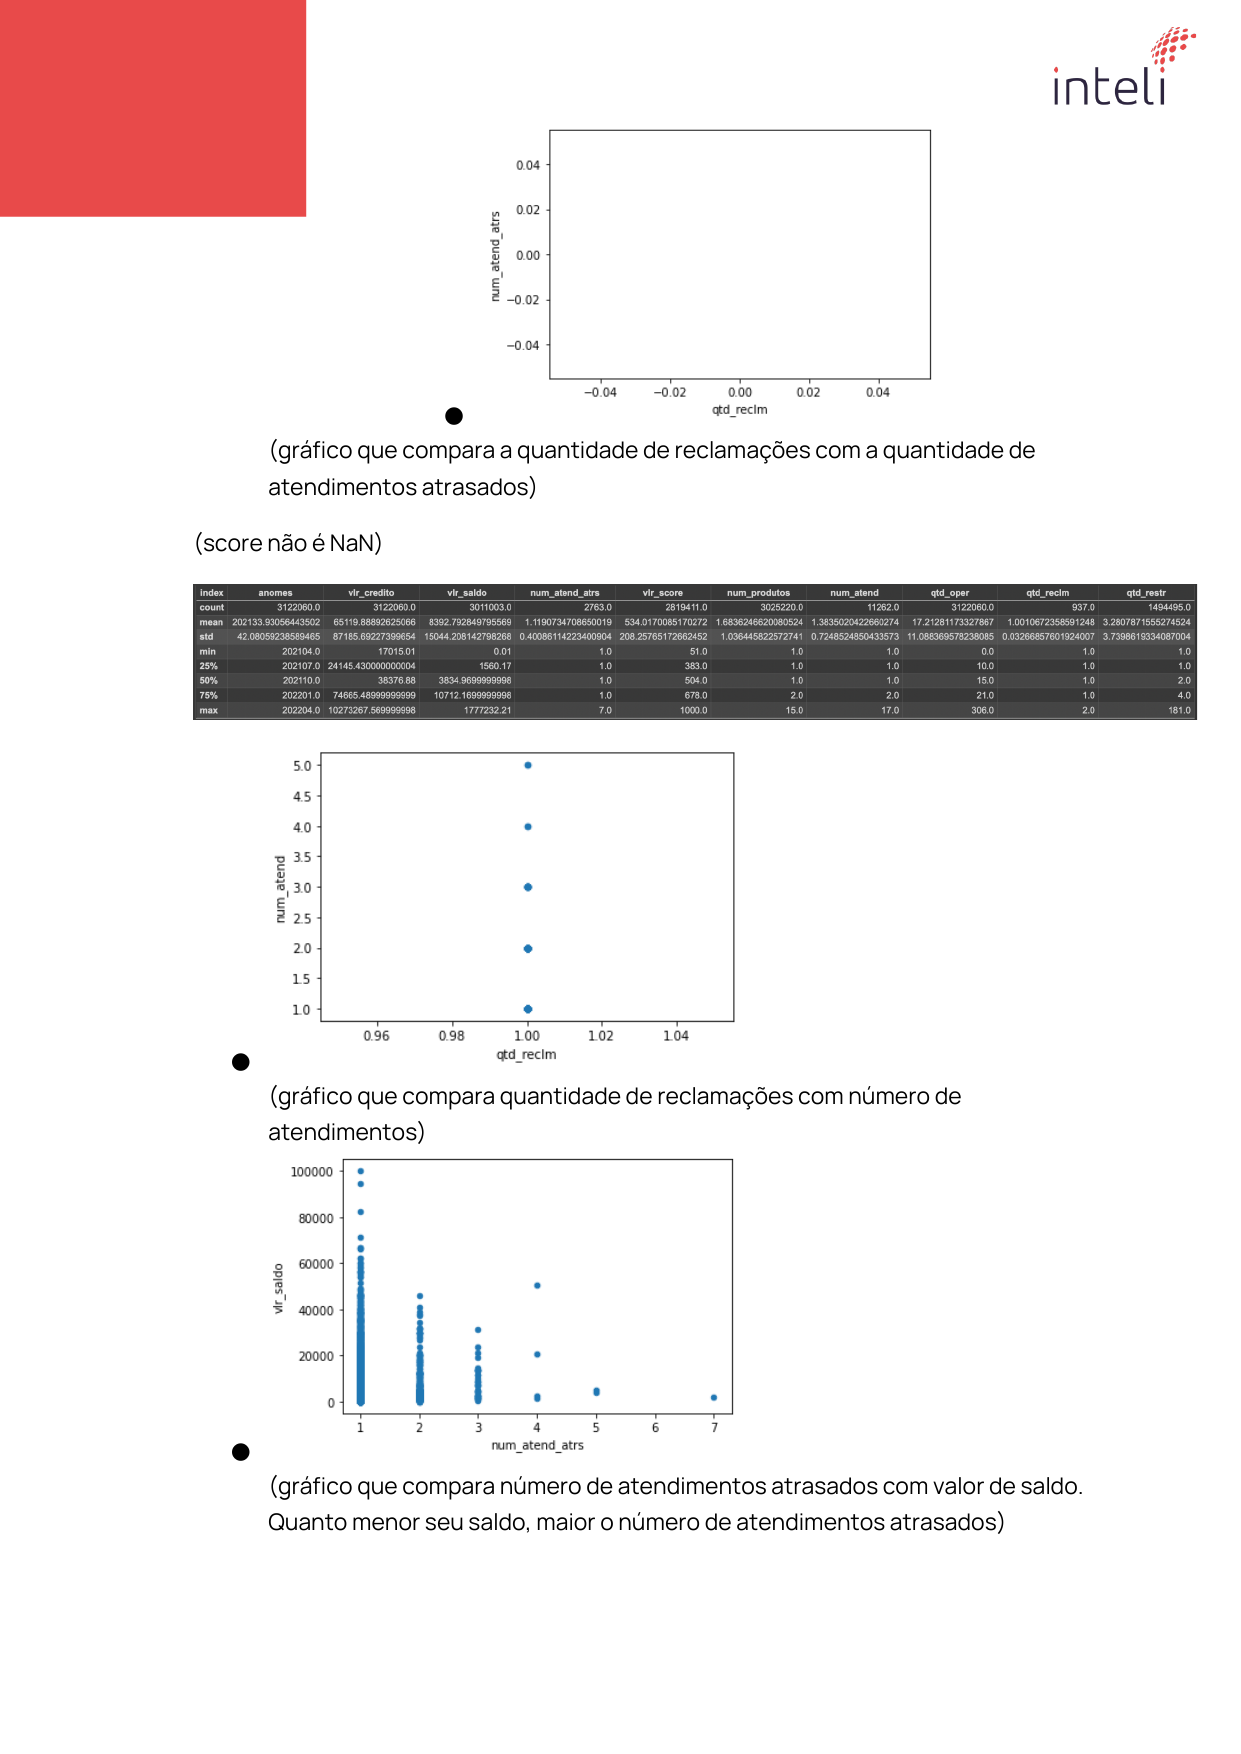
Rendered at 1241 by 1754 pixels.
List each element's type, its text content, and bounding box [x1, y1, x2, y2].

picture [481, 123, 938, 423]
picture [265, 745, 742, 1069]
picture [265, 1152, 739, 1459]
text (score não é NaN) [193, 527, 1122, 559]
picture [193, 584, 1198, 720]
picture [0, 0, 307, 217]
picture [1054, 27, 1197, 105]
